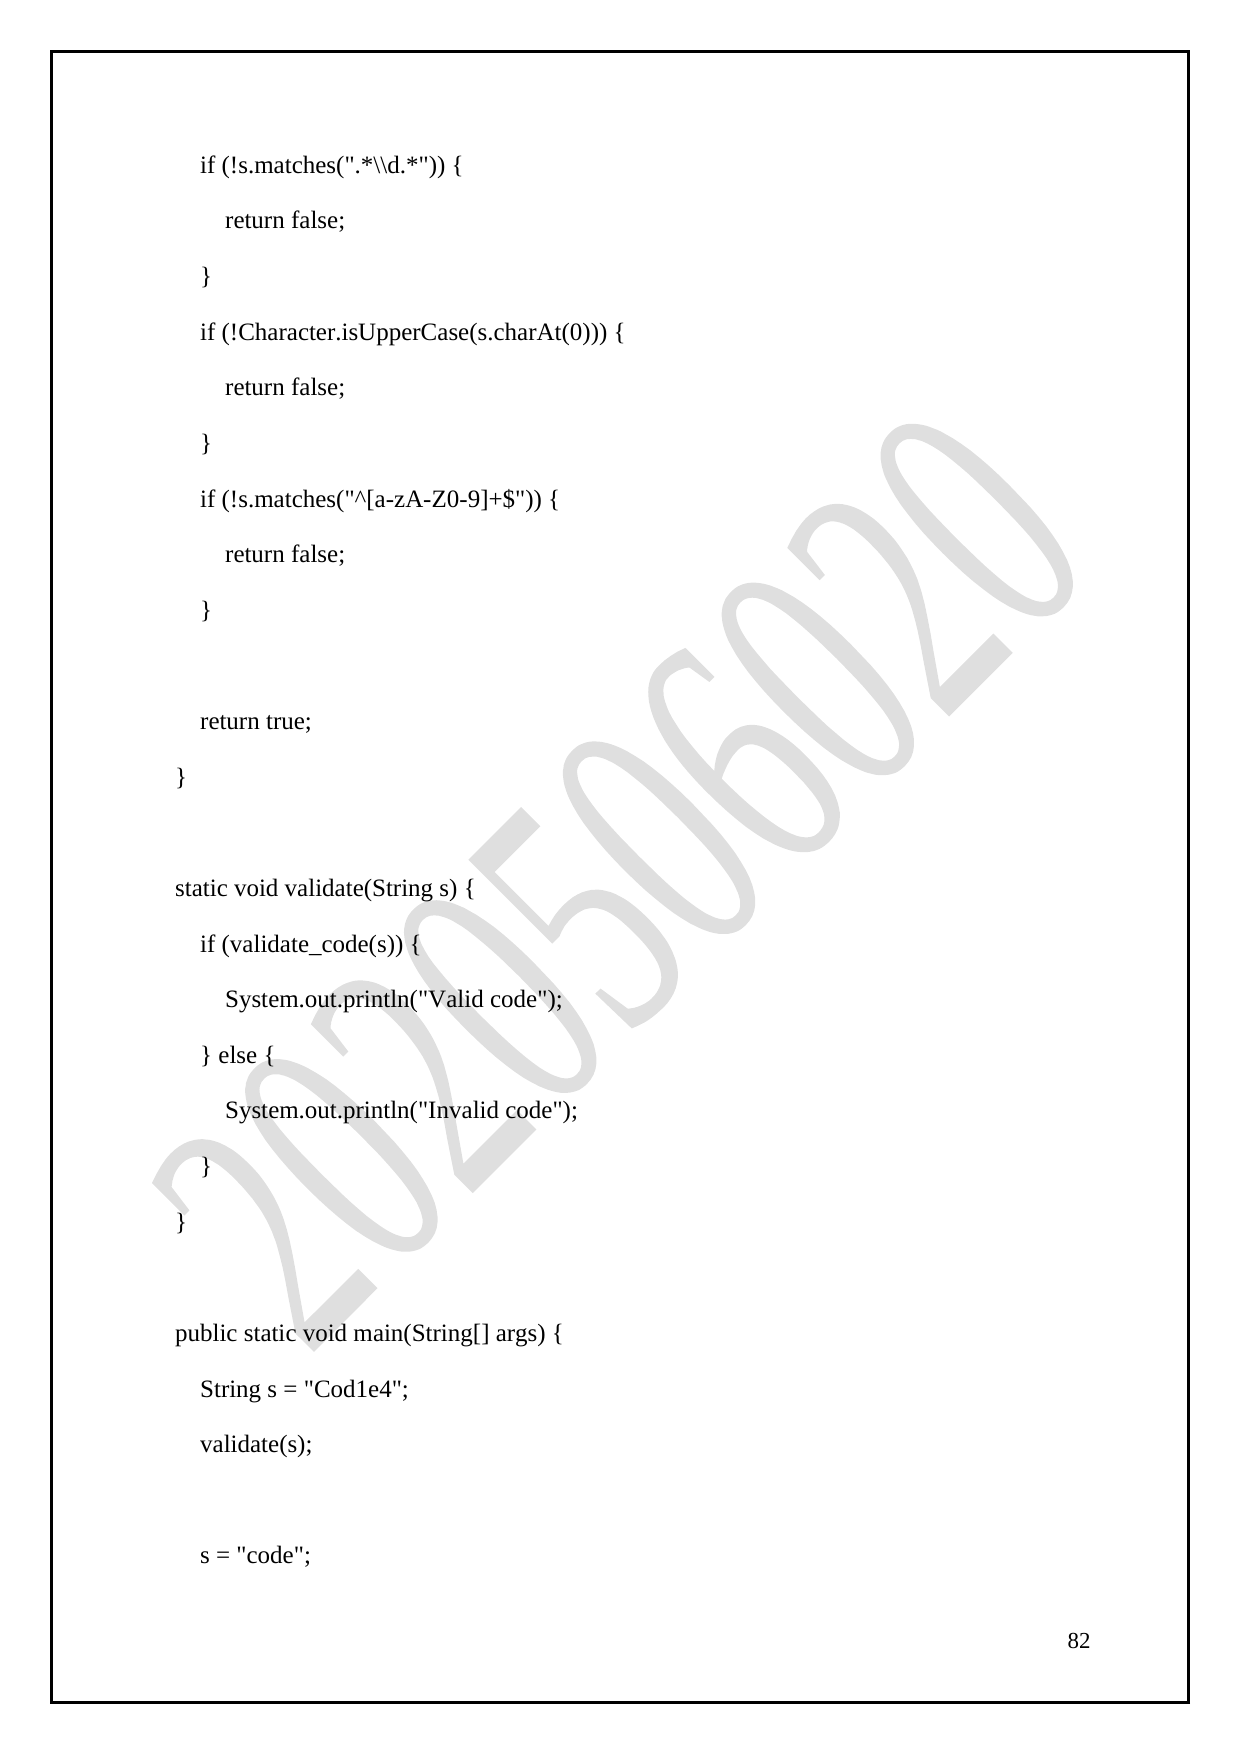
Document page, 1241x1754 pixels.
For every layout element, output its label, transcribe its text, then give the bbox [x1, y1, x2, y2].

text if (!s.matches(".*\\d.*")) { [150, 150, 1090, 179]
text return false; [150, 372, 1090, 401]
text public static void main(String[] args) { [150, 1318, 1090, 1347]
text static void validate(String s) { [150, 873, 1090, 902]
text System.out.println("Invalid code"); [150, 1096, 1090, 1124]
text } else { [150, 1040, 1090, 1069]
text } [150, 1207, 1090, 1236]
text } [150, 261, 1090, 290]
text } [150, 762, 1090, 791]
text if (!s.matches("^[a-zA-Z0-9]+$")) { [150, 484, 1090, 512]
text return false; [150, 206, 1090, 234]
text if (!Character.isUpperCase(s.charAt(0))) { [150, 317, 1090, 346]
text return false; [150, 539, 1090, 568]
text System.out.println("Valid code"); [150, 984, 1090, 1013]
text } [150, 595, 1090, 624]
text validate(s); [150, 1429, 1090, 1458]
text s = "code"; [150, 1541, 1090, 1569]
text return true; [150, 706, 1090, 735]
text } [150, 428, 1090, 457]
text if (validate_code(s)) { [150, 929, 1090, 957]
text String s = "Cod1e4"; [150, 1374, 1090, 1402]
text } [150, 1151, 1090, 1180]
